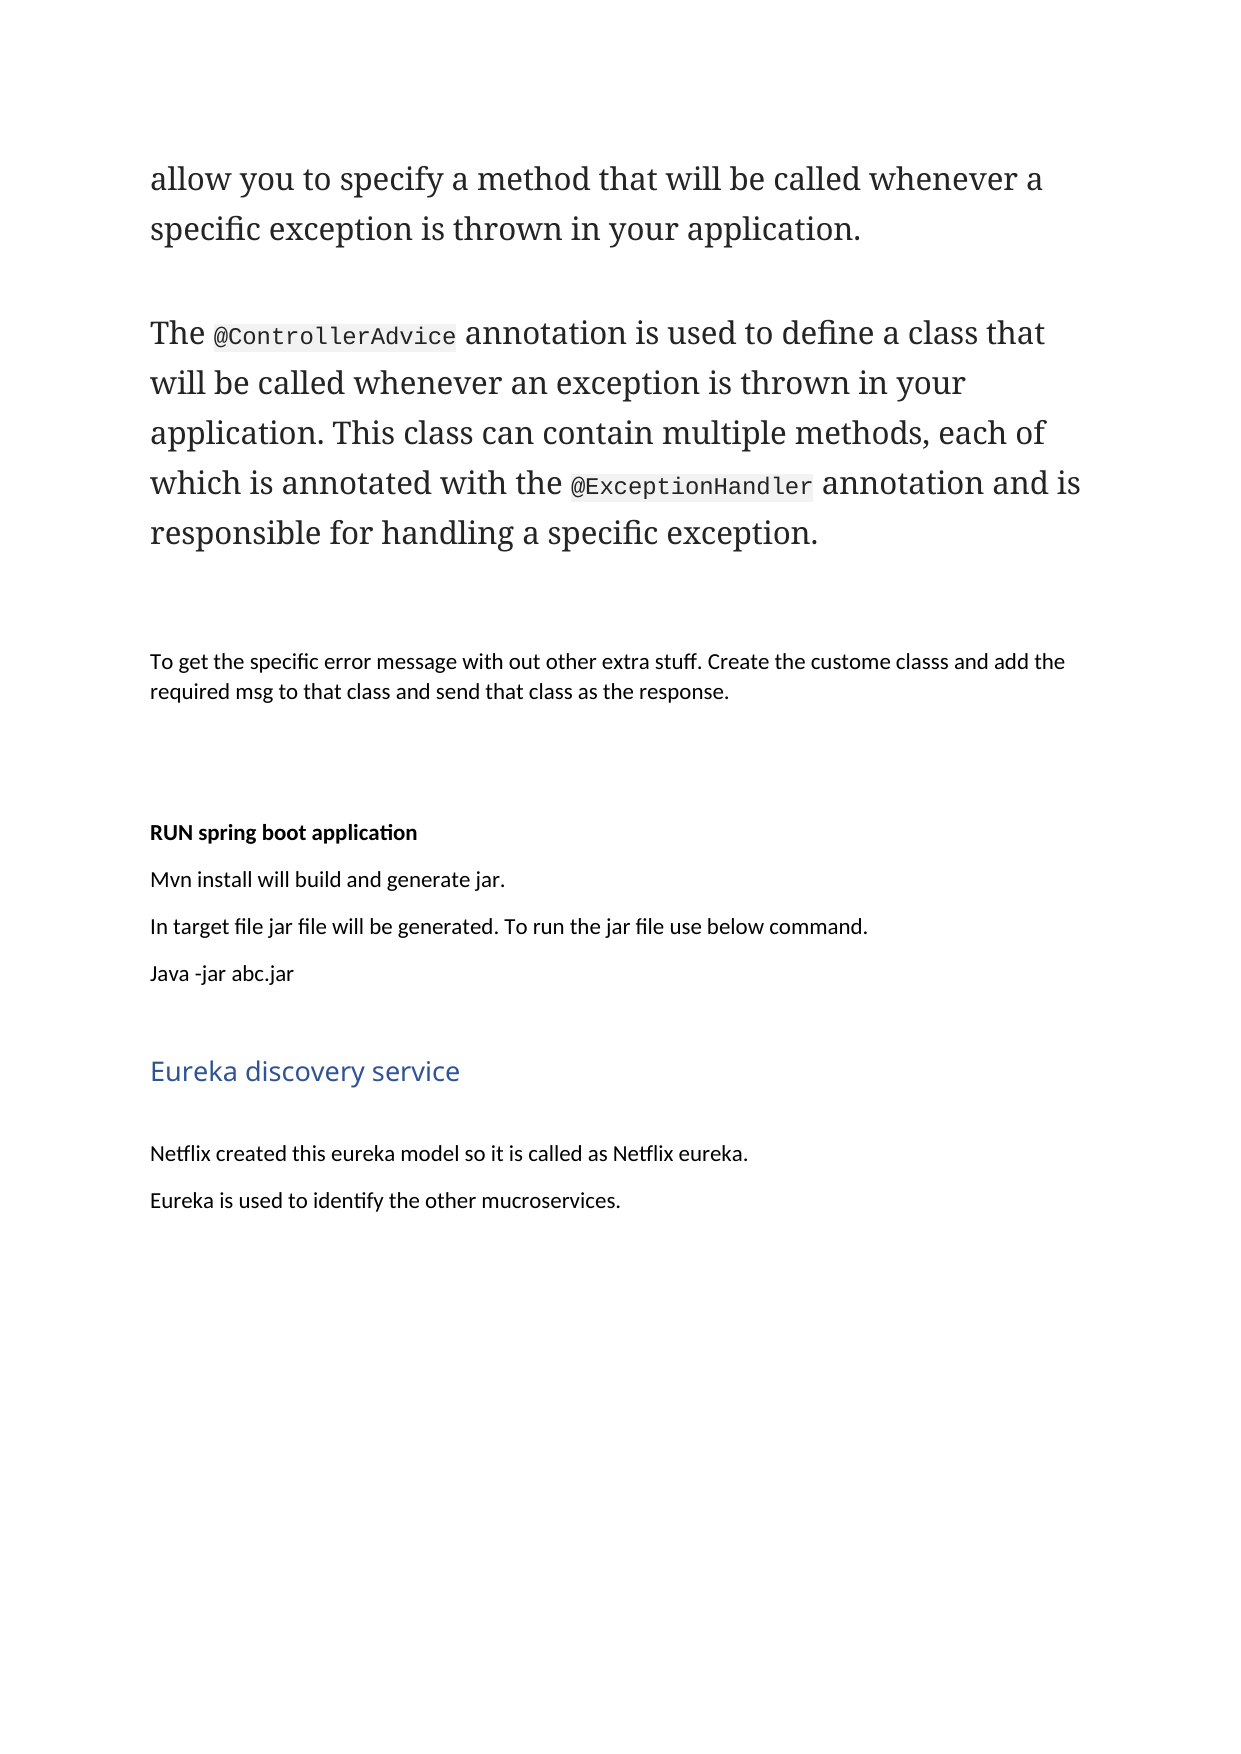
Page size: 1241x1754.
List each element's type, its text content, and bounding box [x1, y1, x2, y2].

text RUN spring boot application [150, 818, 1090, 846]
subtitle Eureka discovery service [150, 1052, 1090, 1089]
text Mvn install will build and generate jar. [150, 865, 1090, 893]
text The @ControllerAdvice annotation is used to define a class that will be called whenever an exception is thrown in your application. This class can contain multiple methods, each of which is annotated with the @ExceptionHandler annotation and is responsible for handling a specific exception. [150, 303, 1090, 553]
text Java -jar abc.jar [150, 959, 1090, 987]
text Netflix created this eureka model so it is called as Netflix eureka. [150, 1139, 1090, 1167]
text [150, 150, 1090, 250]
text In target file jar file will be generated. To run the jar file use below command. [150, 912, 1090, 940]
text To get the specific error message with out other extra stuff. Create the custome classs and add the required msg to that class and send that class as the response. [150, 647, 1090, 706]
text Eureka is used to identify the other mucroservices. [150, 1186, 1090, 1214]
